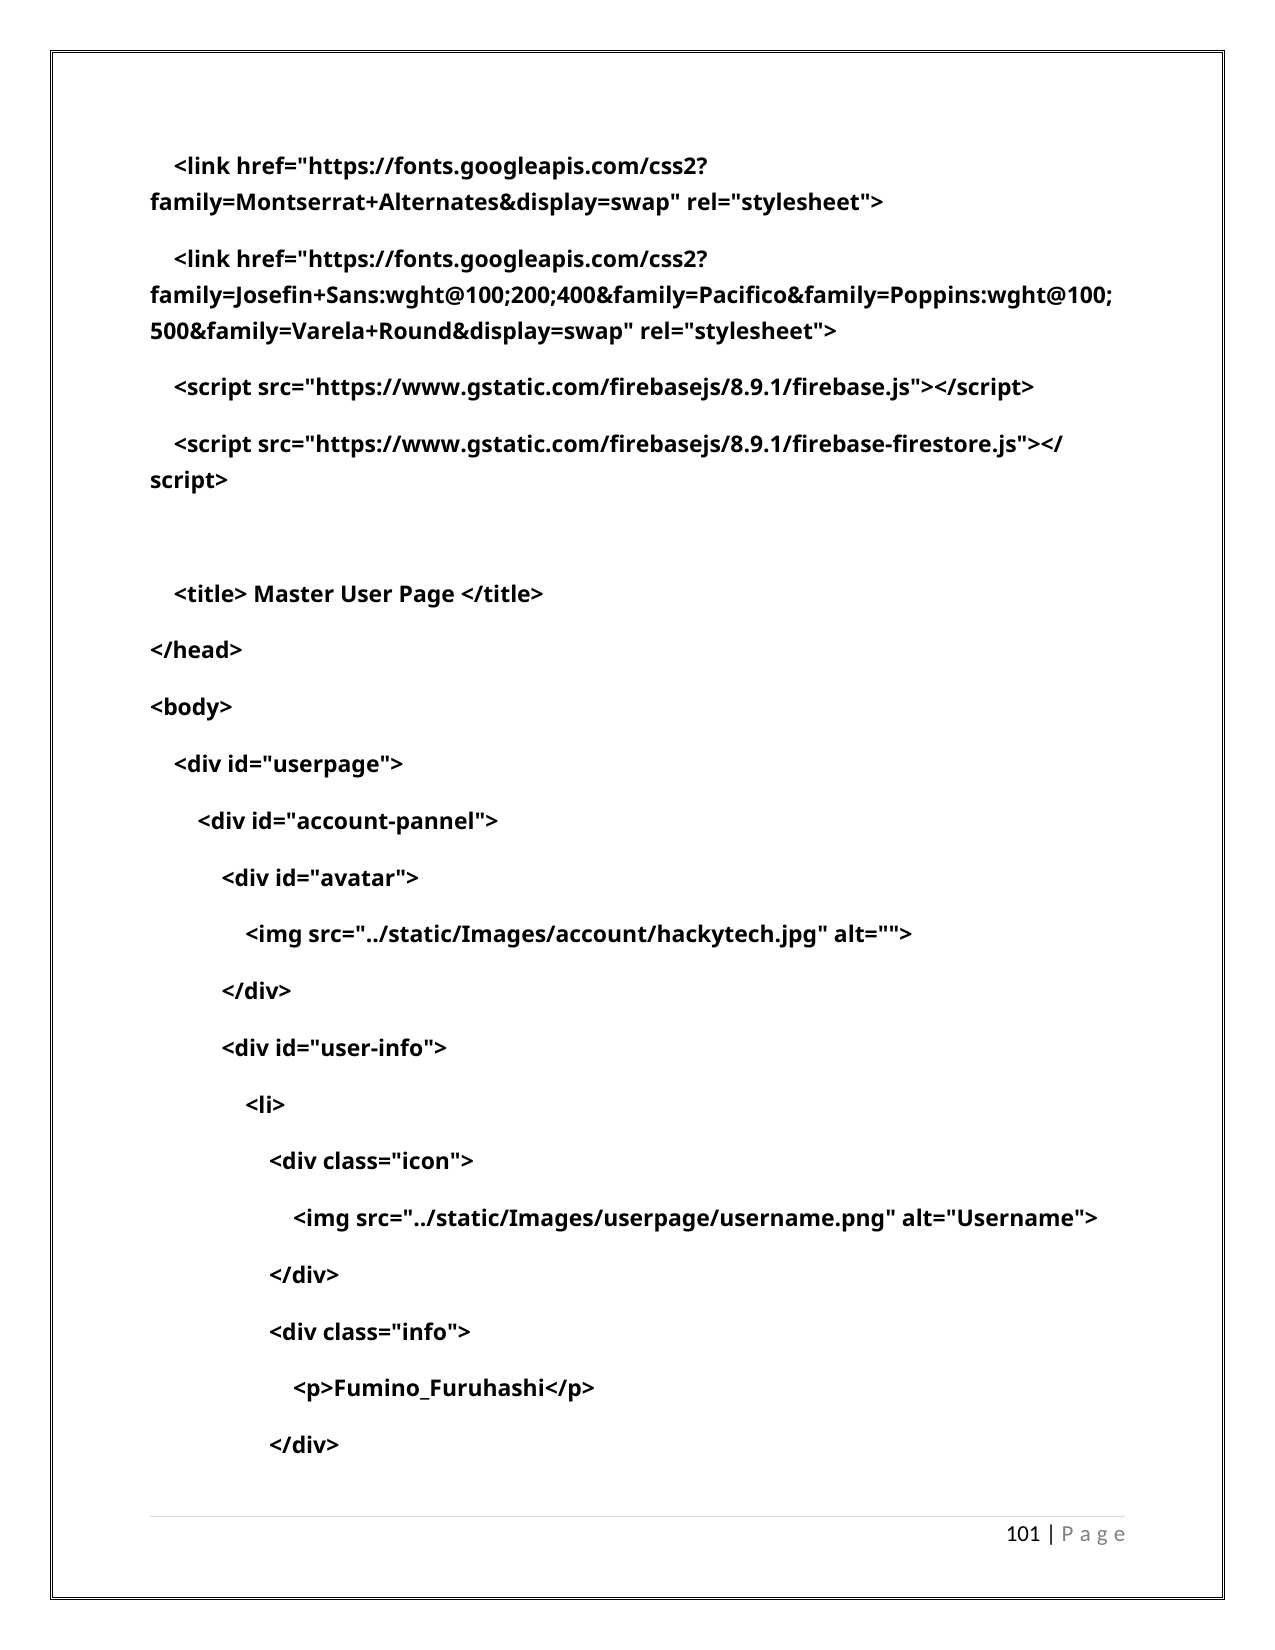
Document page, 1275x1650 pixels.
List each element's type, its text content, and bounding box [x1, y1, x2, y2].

text <link href="https://fonts.googleapis.com/css2?family=Montserrat+Alternates&display=swap" rel="stylesheet"> [150, 150, 1125, 217]
text </div> [150, 1259, 1125, 1290]
text <div id="userpage"> [150, 748, 1125, 779]
text <div class="info"> [150, 1316, 1125, 1347]
text <li> [150, 1088, 1125, 1120]
text <body> [150, 691, 1125, 722]
text <img src="../static/Images/userpage/username.png" alt="Username"> [150, 1202, 1125, 1233]
text <div id="avatar"> [150, 861, 1125, 893]
text <title> Master User Page </title> [150, 578, 1125, 609]
text <p>Fumino_Furuhashi</p> [150, 1372, 1125, 1404]
text <div class="icon"> [150, 1145, 1125, 1177]
text <div id="user-info"> [150, 1032, 1125, 1063]
text </div> [150, 975, 1125, 1006]
text <script src="https://www.gstatic.com/firebasejs/8.9.1/firebase.js"></script> [150, 371, 1125, 403]
text <script src="https://www.gstatic.com/firebasejs/8.9.1/firebase-firestore.js"></script> [150, 428, 1125, 495]
text </div> [150, 1429, 1125, 1460]
text </head> [150, 634, 1125, 666]
text <div id="account-pannel"> [150, 805, 1125, 836]
text <link href="https://fonts.googleapis.com/css2?family=Josefin+Sans:wght@100;200;400&family=Pacifico&family=Poppins:wght@100;500&family=Varela+Round&display=swap" rel="stylesheet"> [150, 243, 1125, 346]
text <img src="../static/Images/account/hackytech.jpg" alt=""> [150, 918, 1125, 949]
